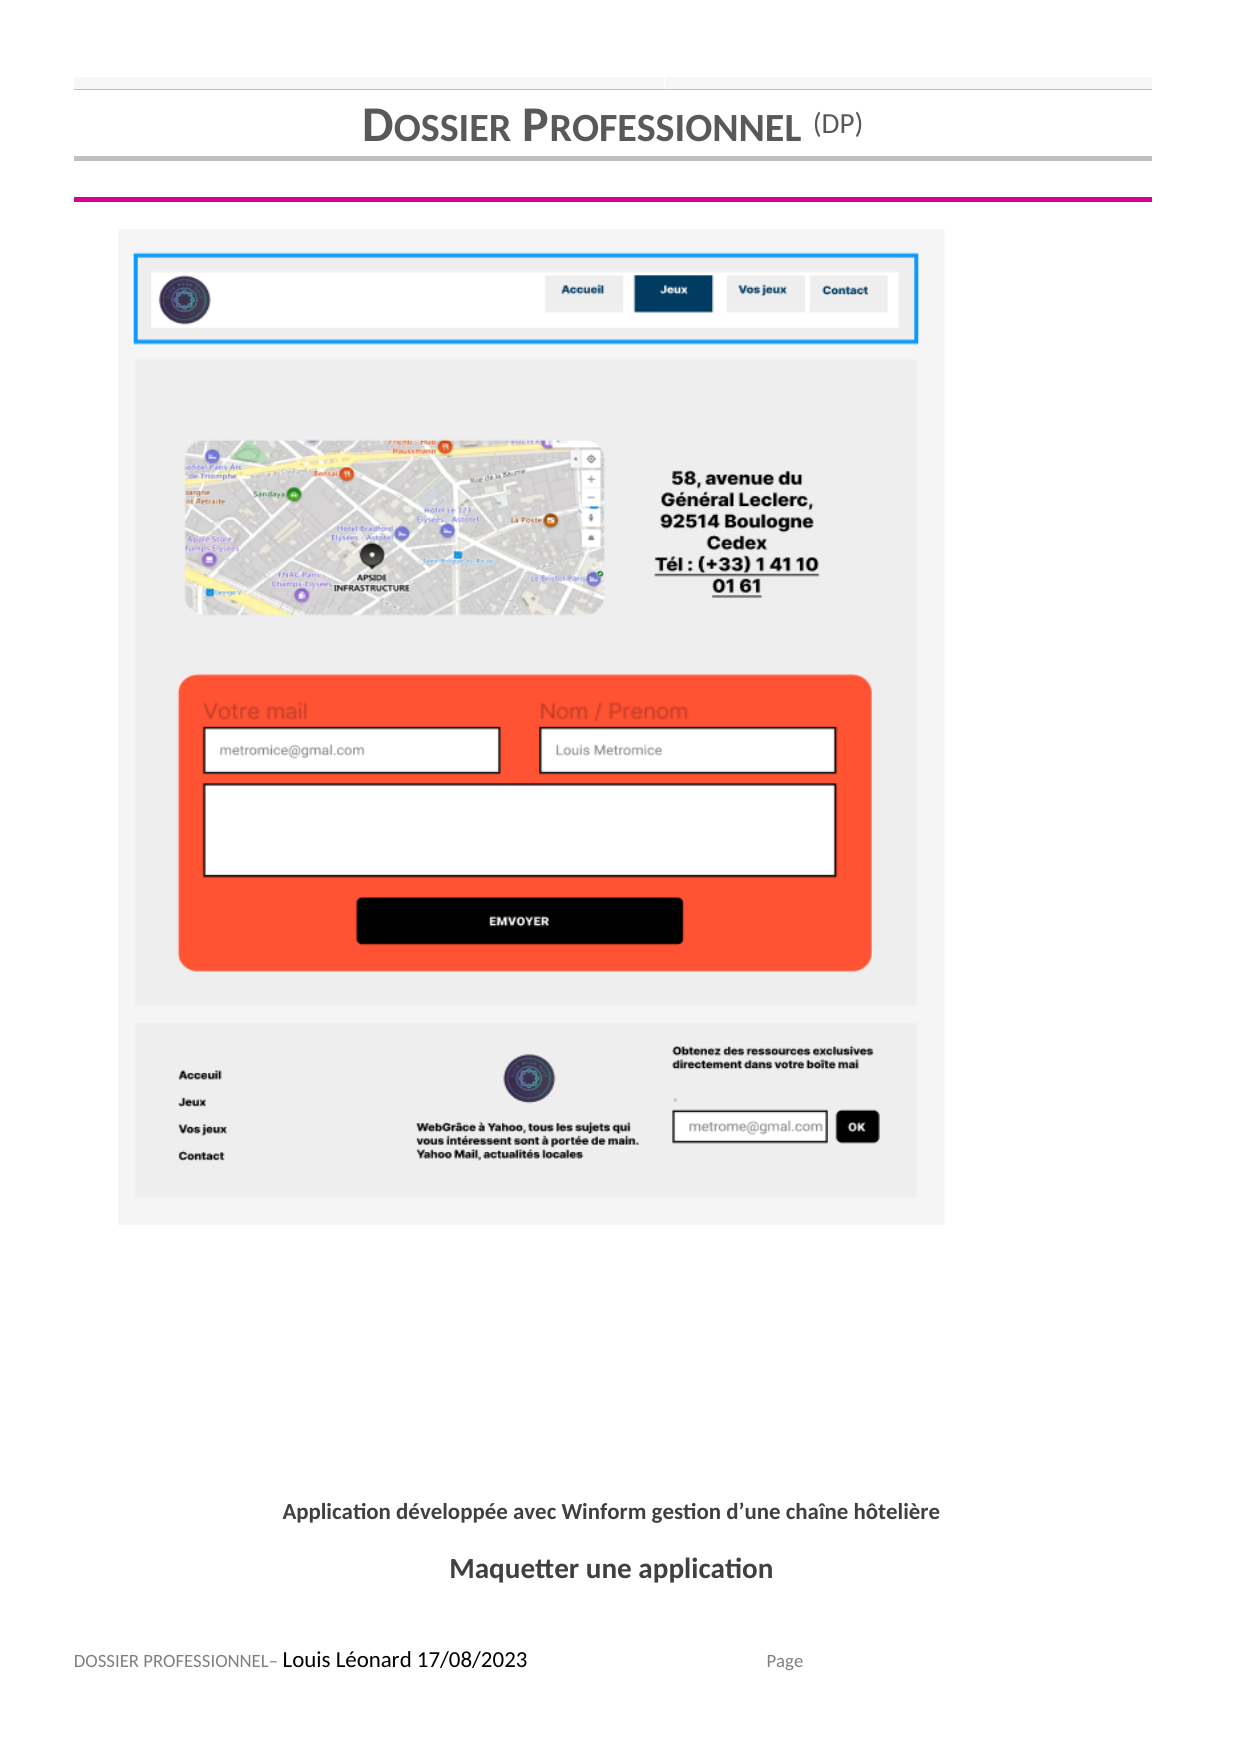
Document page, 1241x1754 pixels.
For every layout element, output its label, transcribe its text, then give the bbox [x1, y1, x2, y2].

text Maquetter une application [118, 1550, 1104, 1586]
text Application développée avec Winform gestion d’une chaîne hôtelière [118, 1497, 1104, 1525]
picture [118, 229, 945, 1225]
